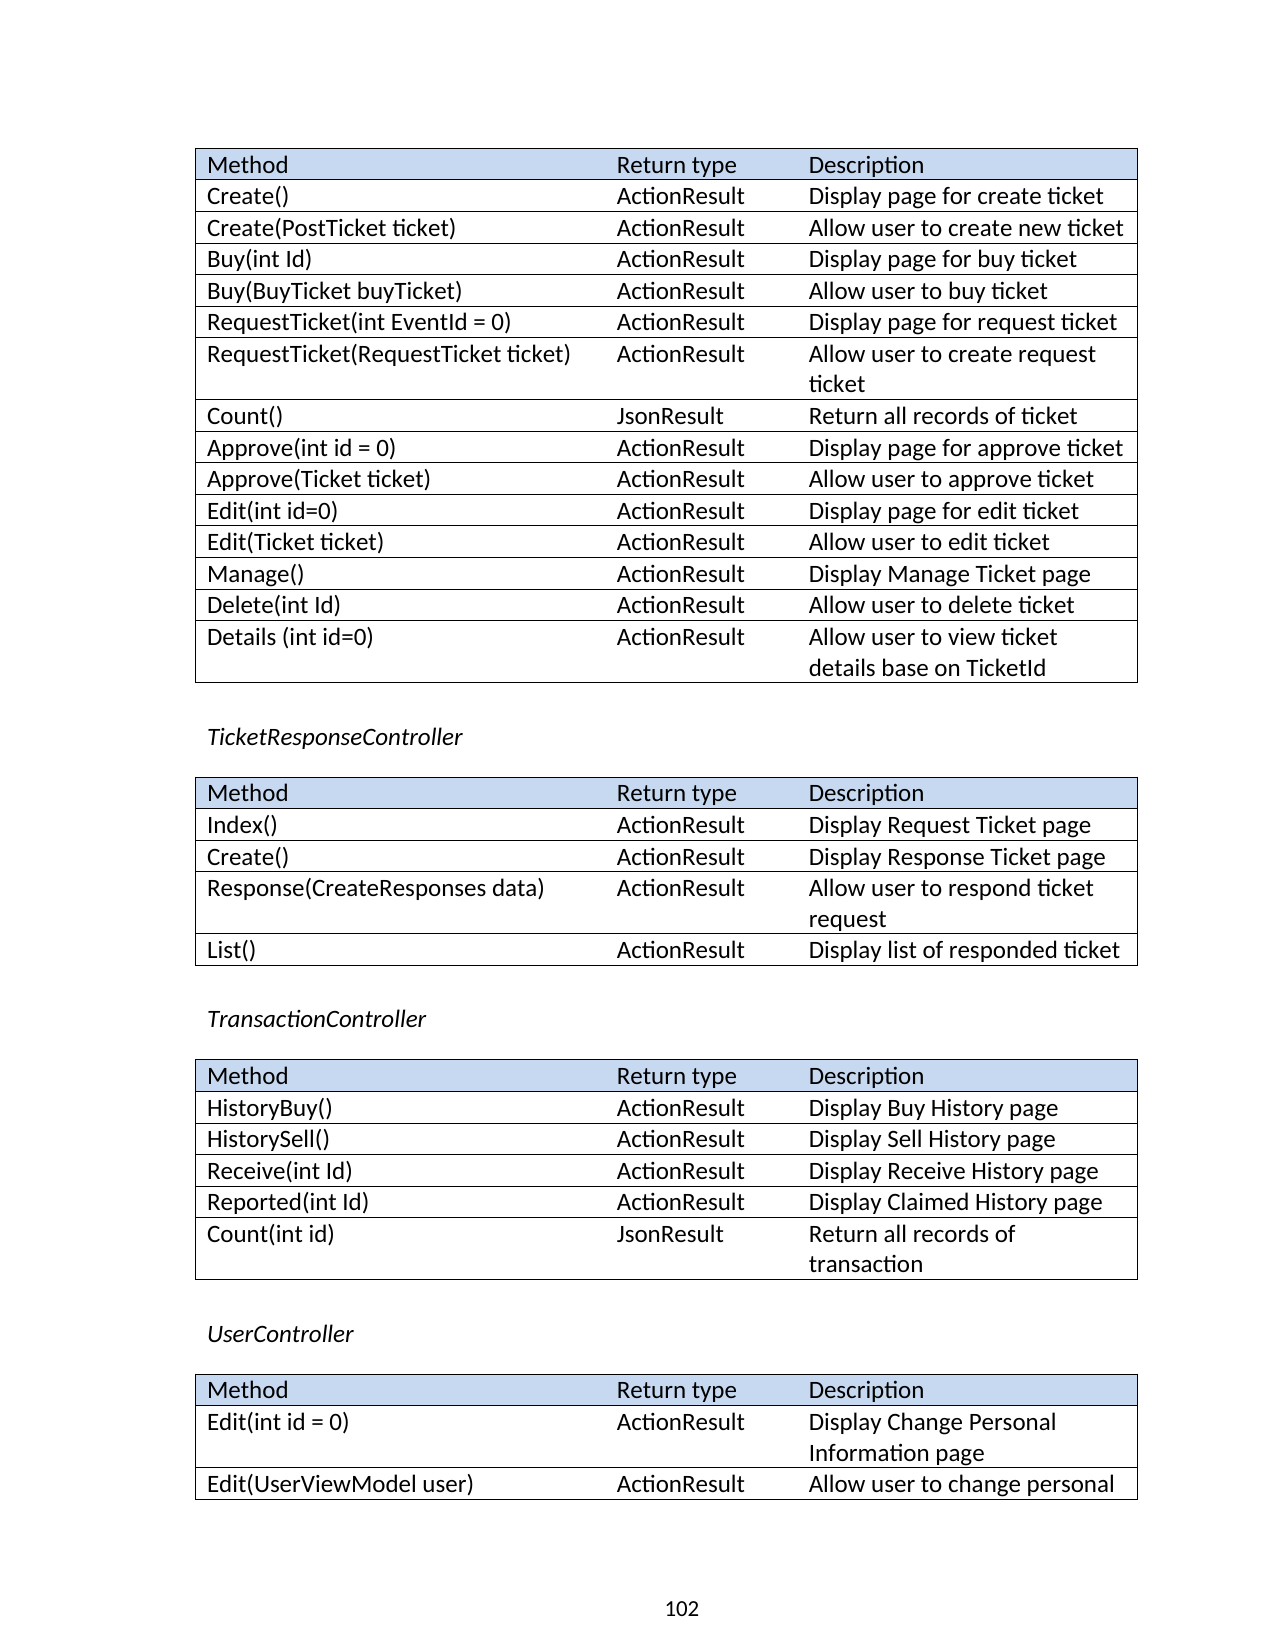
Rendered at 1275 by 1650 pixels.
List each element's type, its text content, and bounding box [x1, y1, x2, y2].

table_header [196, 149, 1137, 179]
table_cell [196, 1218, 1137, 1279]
text TransactionController [207, 1003, 1157, 1034]
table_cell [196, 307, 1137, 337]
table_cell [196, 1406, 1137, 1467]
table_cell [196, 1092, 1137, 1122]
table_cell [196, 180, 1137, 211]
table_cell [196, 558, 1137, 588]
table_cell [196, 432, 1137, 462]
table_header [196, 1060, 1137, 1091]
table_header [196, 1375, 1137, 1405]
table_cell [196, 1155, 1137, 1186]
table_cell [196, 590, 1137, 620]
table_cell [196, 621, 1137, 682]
text TicketResponseController [207, 721, 1157, 751]
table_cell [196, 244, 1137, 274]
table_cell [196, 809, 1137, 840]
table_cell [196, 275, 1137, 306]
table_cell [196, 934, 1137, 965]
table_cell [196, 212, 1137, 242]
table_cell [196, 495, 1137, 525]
text UserController [207, 1318, 1157, 1348]
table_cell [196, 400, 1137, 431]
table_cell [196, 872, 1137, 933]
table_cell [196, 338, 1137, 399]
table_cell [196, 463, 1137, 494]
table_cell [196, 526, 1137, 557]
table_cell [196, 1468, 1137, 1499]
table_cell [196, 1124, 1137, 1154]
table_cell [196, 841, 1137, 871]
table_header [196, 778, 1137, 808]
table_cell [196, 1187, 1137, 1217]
